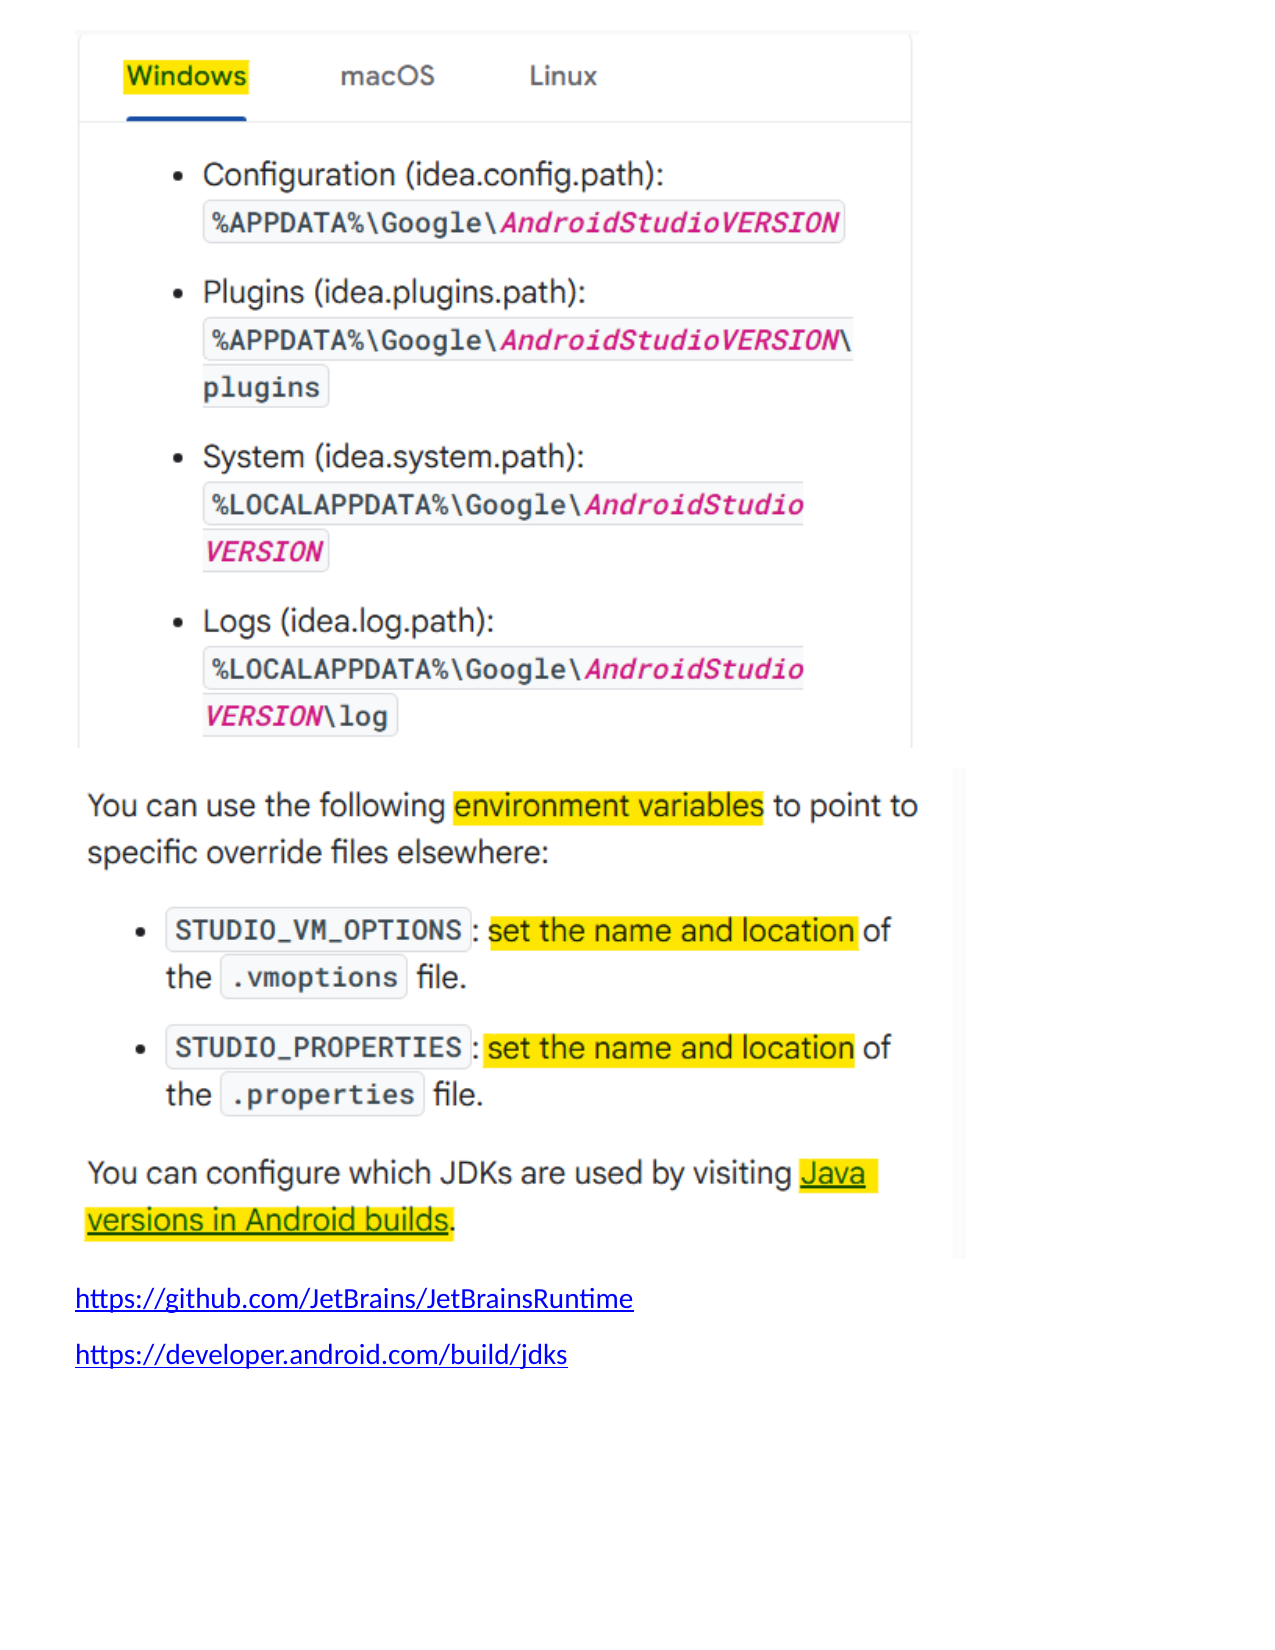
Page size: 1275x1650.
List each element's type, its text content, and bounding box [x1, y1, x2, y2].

text https://developer.android.com/build/jdks [75, 1336, 1200, 1372]
text https://github.com/JetBrains/JetBrainsRuntime [75, 1280, 1200, 1315]
picture [75, 30, 919, 748]
picture [75, 768, 966, 1259]
